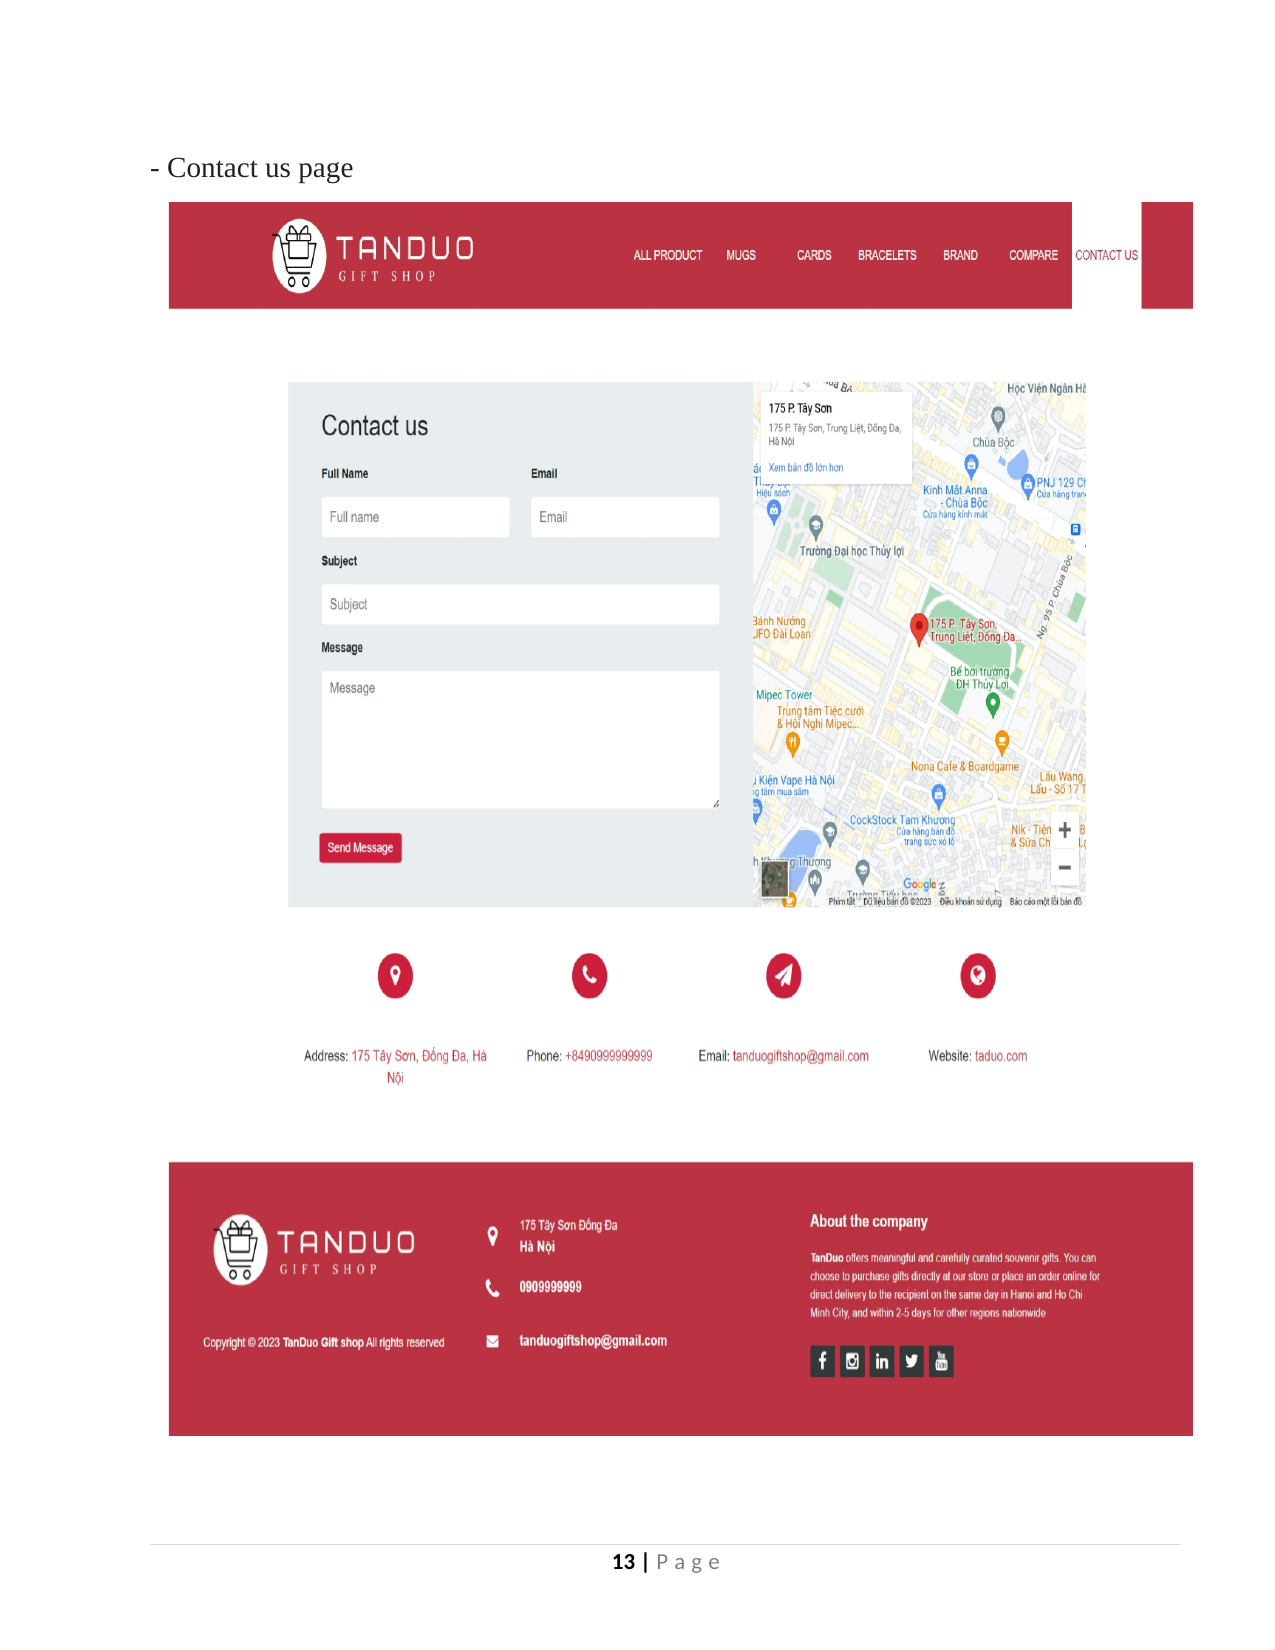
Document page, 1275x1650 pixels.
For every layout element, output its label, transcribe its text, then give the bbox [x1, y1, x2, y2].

text - Contact us page [150, 150, 1181, 183]
